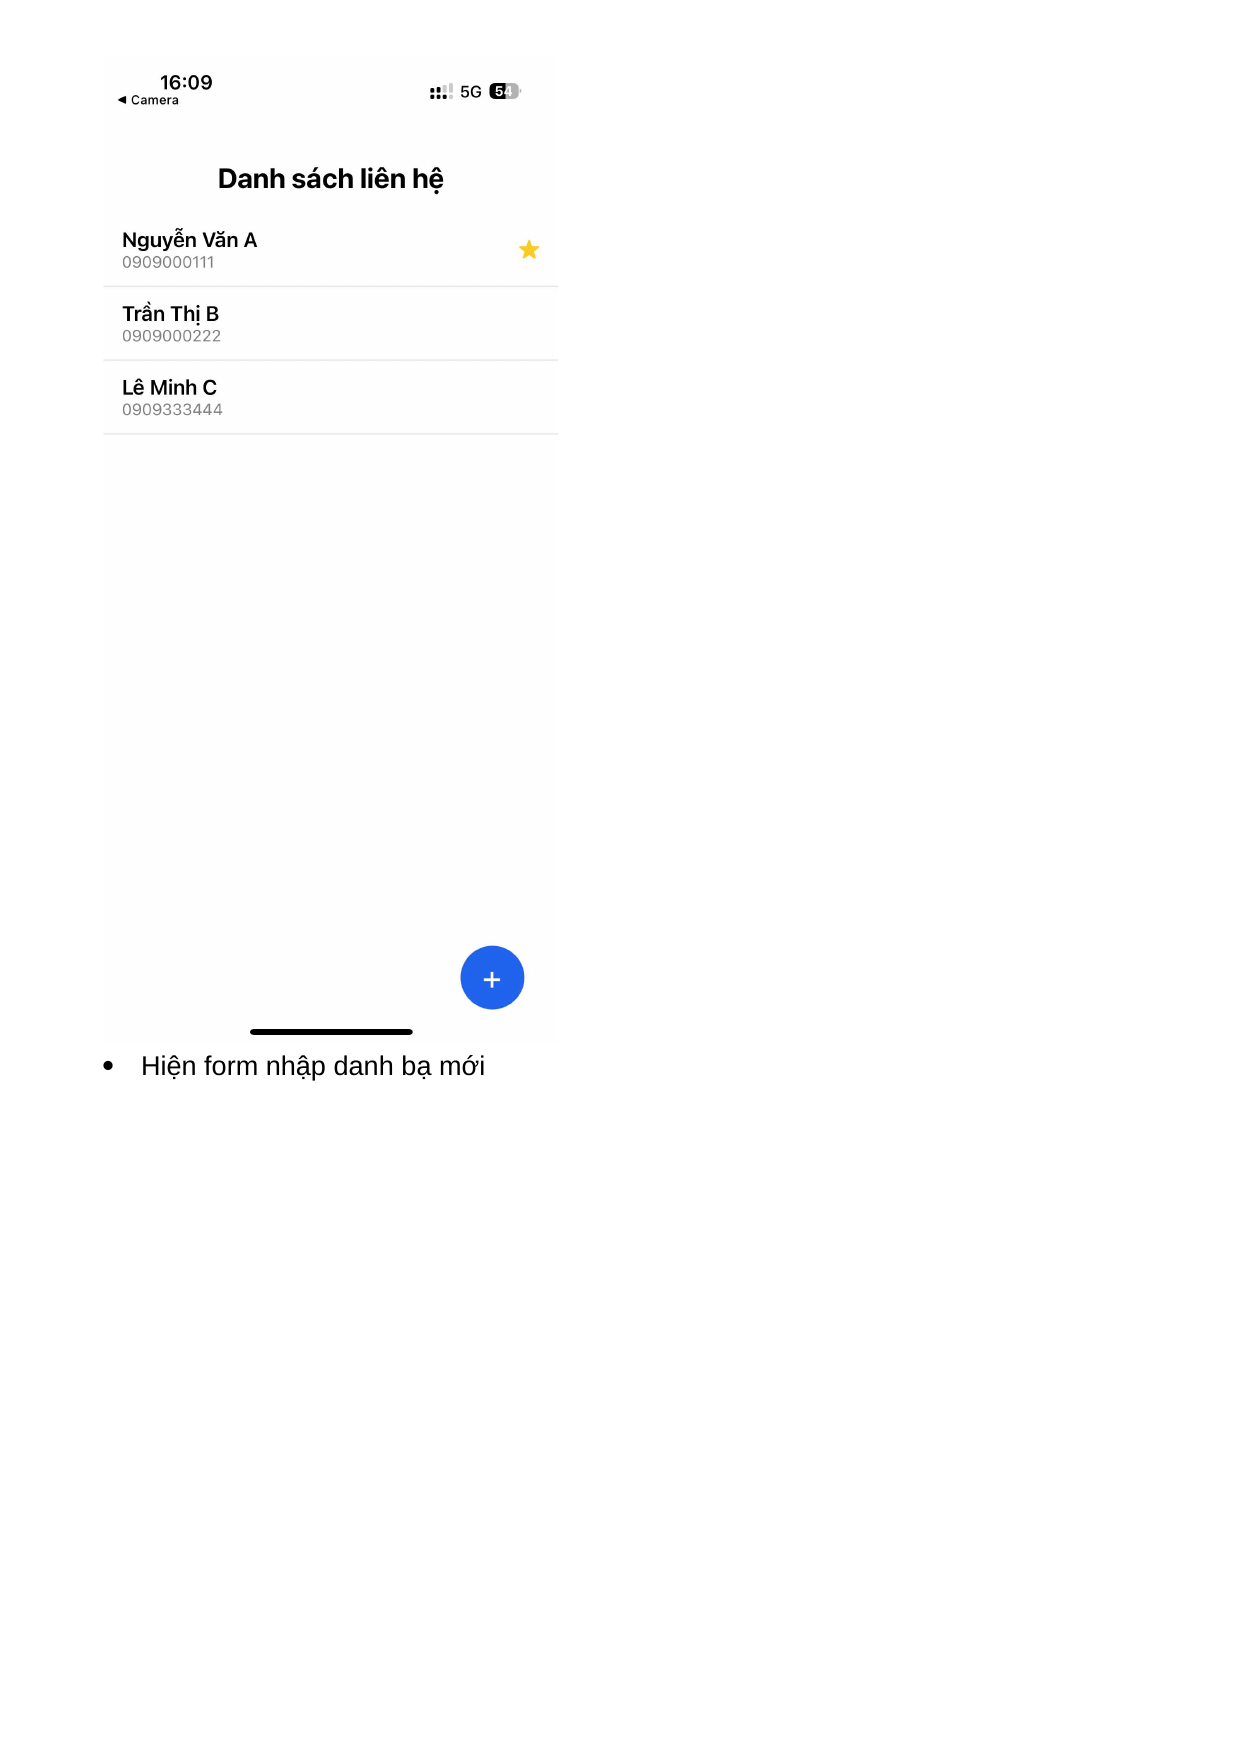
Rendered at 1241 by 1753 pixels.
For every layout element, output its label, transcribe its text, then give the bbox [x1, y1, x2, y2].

picture [103, 57, 559, 1044]
list Hiện form nhập danh bạ mới [103, 1050, 1059, 1081]
